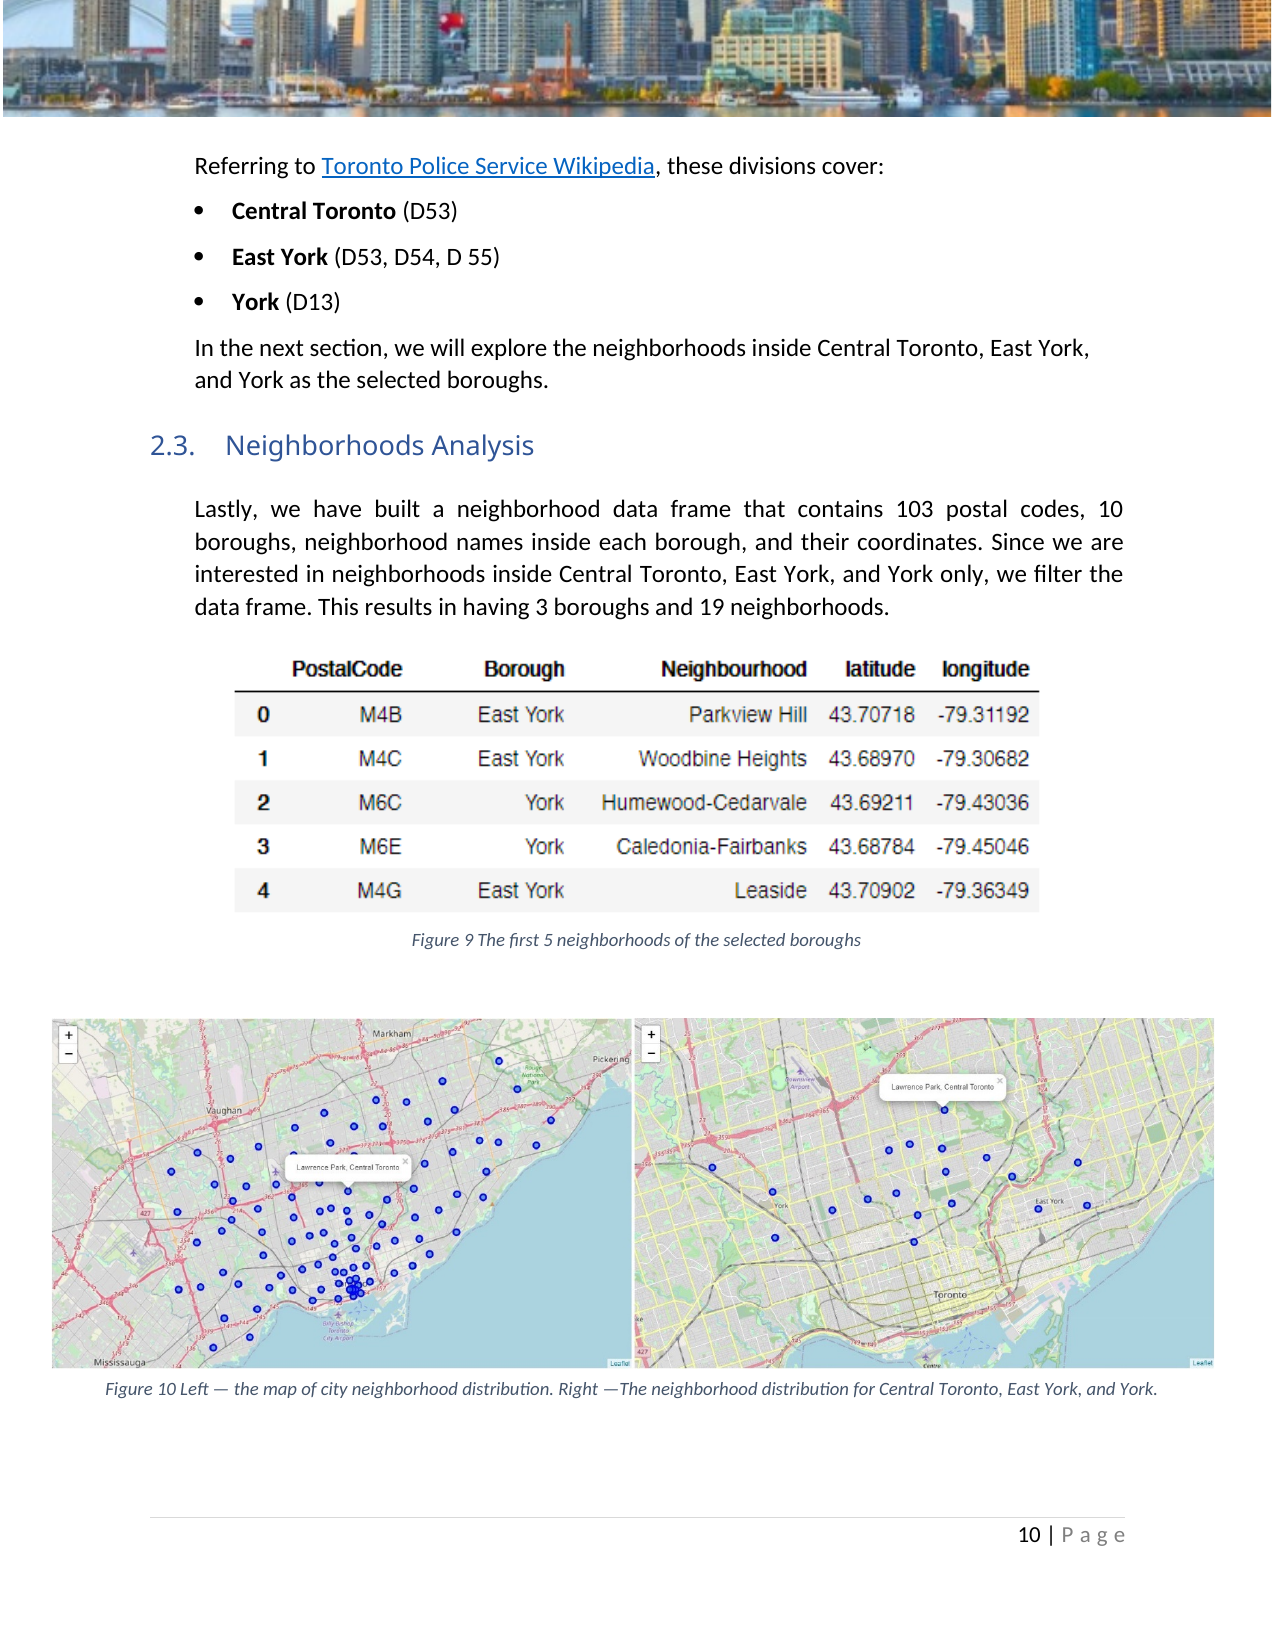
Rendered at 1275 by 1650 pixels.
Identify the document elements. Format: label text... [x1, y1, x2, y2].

picture [51, 1018, 1215, 1369]
list Central Toronto (D53) [194, 195, 1125, 226]
list York (D13) [194, 286, 1125, 317]
text Referring to Toronto Police Service Wikipedia, these divisions cover: [194, 150, 1125, 181]
text Lastly, we have built a neighborhood data frame that contains 103 postal codes, 10 boroughs, neighborhood names inside each borough, and their coordinates. Since we are interested in neighborhoods inside Central Toronto, East York, and York only, we filter the data frame. This results in having 3 boroughs and 19 neighborhoods. [194, 493, 1125, 622]
picture [3, 0, 1272, 117]
list East York (D53, D54, D 55) [194, 241, 1125, 271]
picture [234, 636, 1041, 914]
text In the next section, we will explore the neighborhoods inside Central Toronto, East York, and York as the selected boroughs. [194, 332, 1125, 395]
subtitle Neighborhoods Analysis [150, 427, 1125, 463]
text Figure 9 The first 5 neighborhoods of the selected boroughs [150, 928, 1125, 951]
